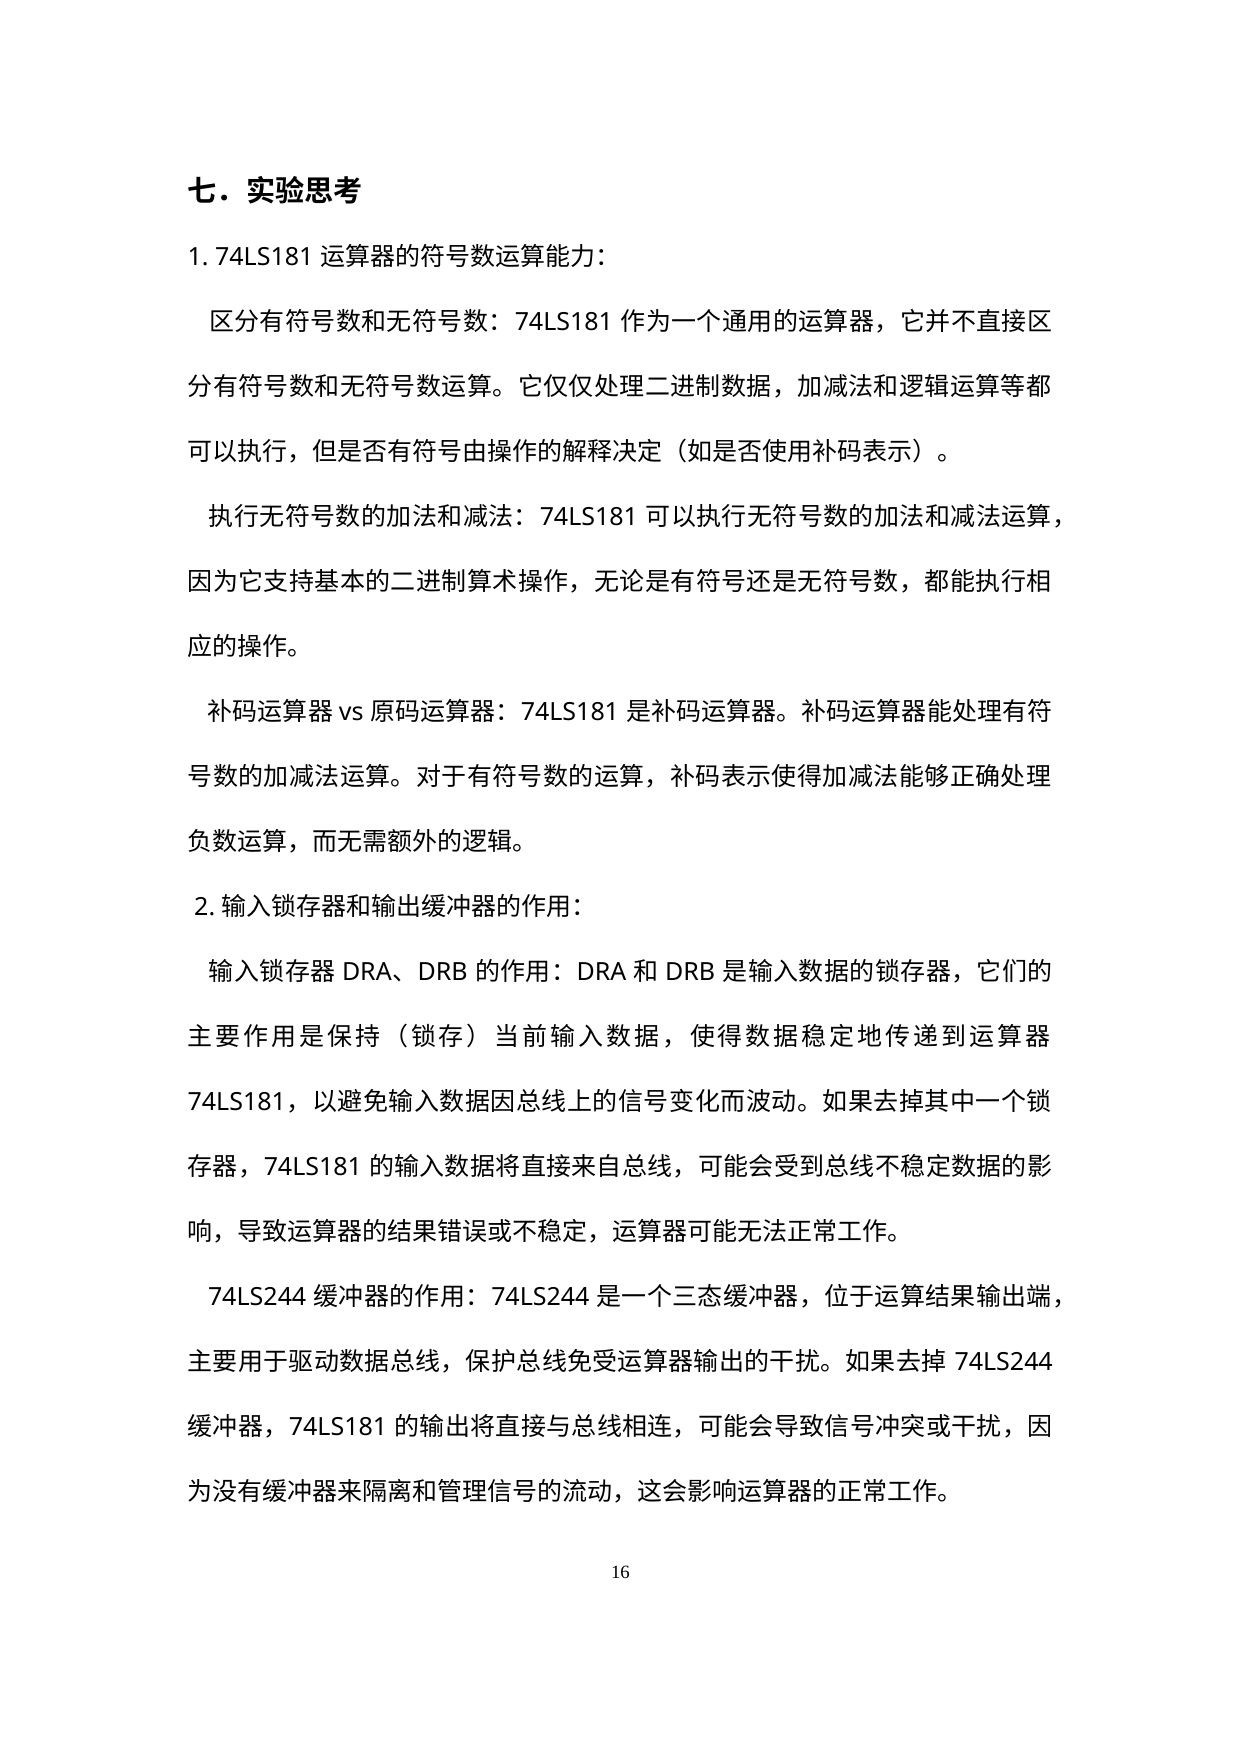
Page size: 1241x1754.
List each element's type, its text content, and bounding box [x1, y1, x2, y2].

text 74LS244 缓冲器的作用：74LS244 是一个三态缓冲器，位于运算结果输出端，主要用于驱动数据总线，保护总线免受运算器输出的干扰。如果去掉 74LS244 缓冲器，74LS181 的输出将直接与总线相连，可能会导致信号冲突或干扰，因为没有缓冲器来隔离和管理信号的流动，这会影响运算器的正常工作。 [187, 1262, 1053, 1522]
text 1. 74LS181 运算器的符号数运算能力： [187, 222, 1053, 287]
text 区分有符号数和无符号数：74LS181 作为一个通用的运算器，它并不直接区分有符号数和无符号数运算。它仅仅处理二进制数据，加减法和逻辑运算等都可以执行，但是否有符号由操作的解释决定（如是否使用补码表示）。 [187, 287, 1053, 482]
text 2. 输入锁存器和输出缓冲器的作用： [187, 872, 1053, 937]
text 执行无符号数的加法和减法：74LS181 可以执行无符号数的加法和减法运算，因为它支持基本的二进制算术操作，无论是有符号还是无符号数，都能执行相应的操作。 [187, 482, 1053, 677]
text 补码运算器 vs 原码运算器：74LS181 是补码运算器。补码运算器能处理有符号数的加减法运算。对于有符号数的运算，补码表示使得加减法能够正确处理负数运算，而无需额外的逻辑。 [187, 677, 1053, 872]
text 七．实验思考 [187, 157, 1053, 222]
text 输入锁存器 DRA、DRB 的作用：DRA 和 DRB 是输入数据的锁存器，它们的主要作用是保持（锁存）当前输入数据，使得数据稳定地传递到运算器74LS181，以避免输入数据因总线上的信号变化而波动。如果去掉其中一个锁存器，74LS181 的输入数据将直接来自总线，可能会受到总线不稳定数据的影响，导致运算器的结果错误或不稳定，运算器可能无法正常工作。 [187, 937, 1053, 1262]
